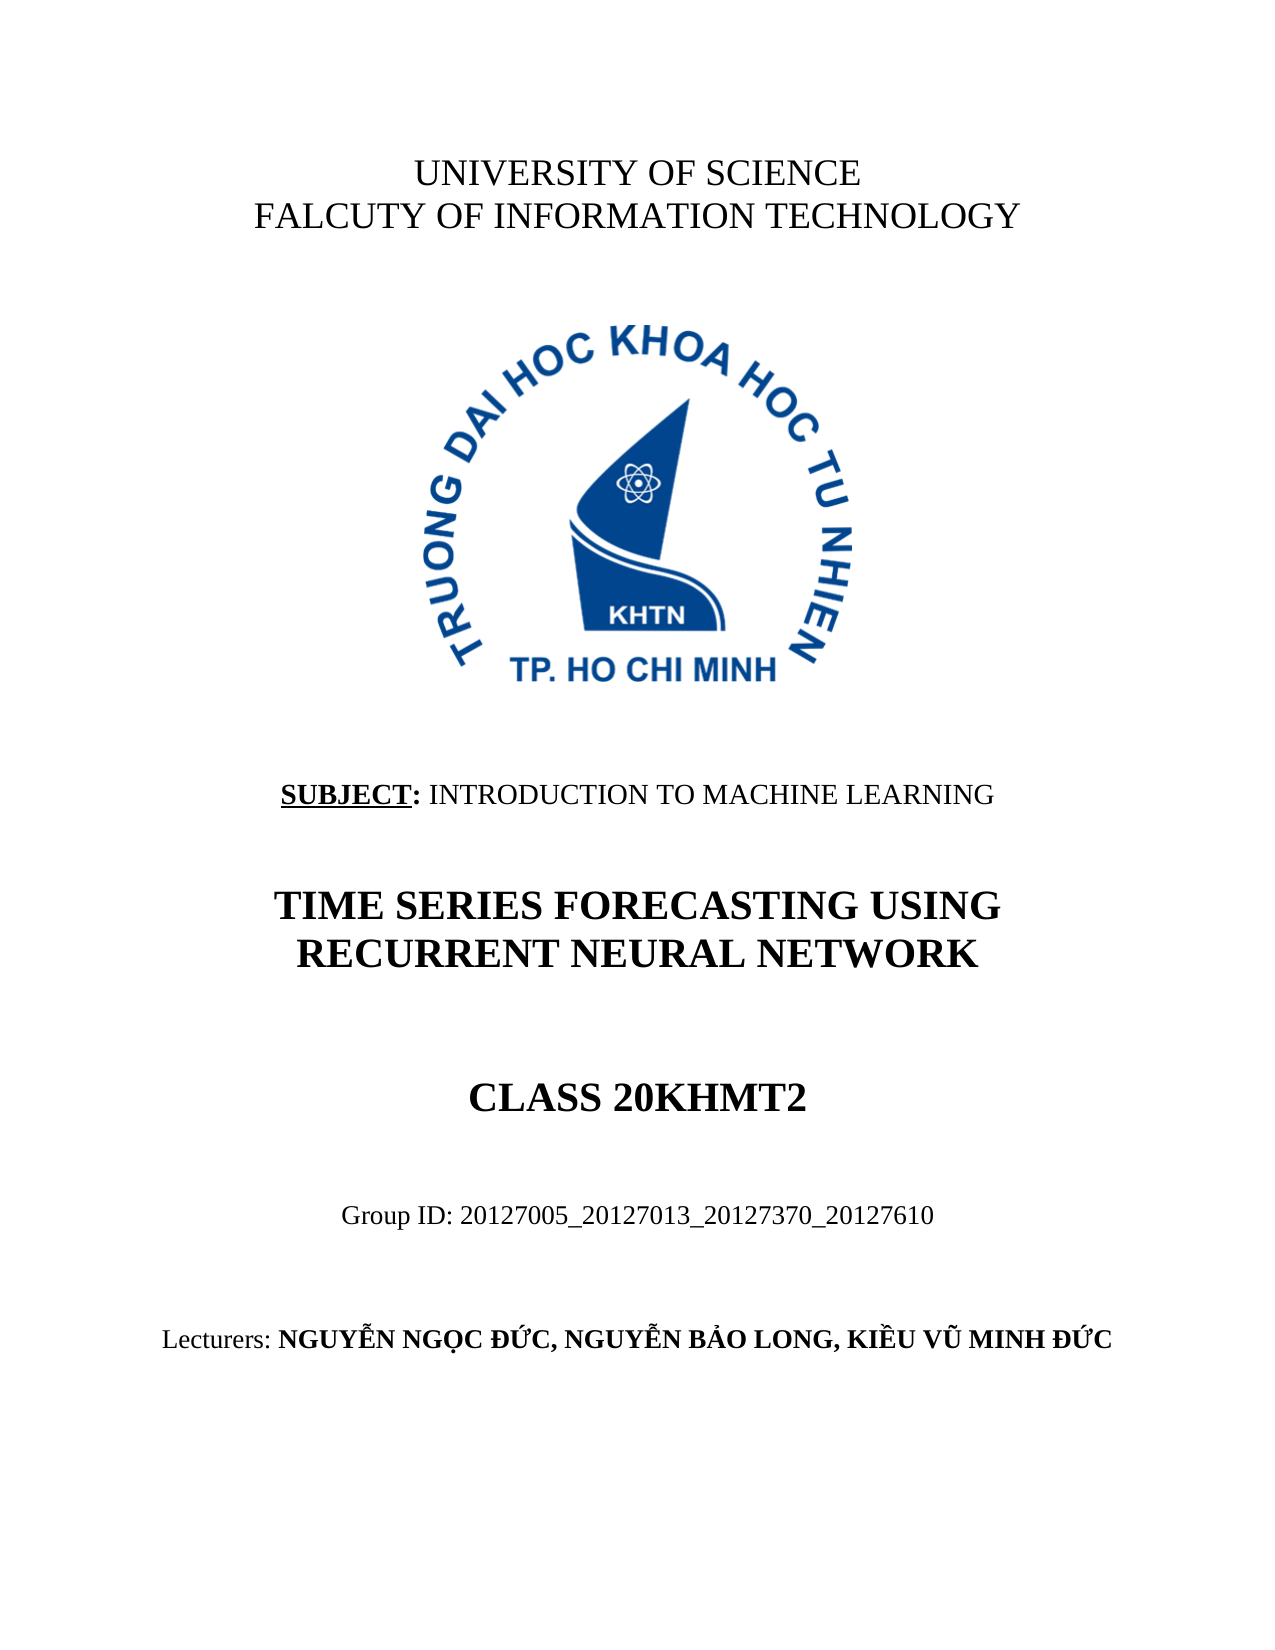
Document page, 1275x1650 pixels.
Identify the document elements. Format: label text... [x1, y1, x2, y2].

text TIME SERIES FORECASTING USING RECURRENT NEURAL NETWORK [150, 880, 1125, 976]
picture [423, 325, 852, 682]
text SUBJECT: INTRODUCTION TO MACHINE LEARNING [150, 777, 1125, 811]
text CLASS 20KHMT2 [150, 1072, 1125, 1120]
text Lecturers: NGUYỄN NGỌC ĐỨC, NGUYỄN BẢO LONG, KIỀU VŨ MINH ĐỨC [150, 1323, 1125, 1355]
text FALCUTY OF INFORMATION TECHNOLOGY [150, 193, 1125, 236]
text UNIVERSITY OF SCIENCE [150, 150, 1125, 193]
text Group ID: 20127005_20127013_20127370_20127610 [150, 1199, 1125, 1230]
